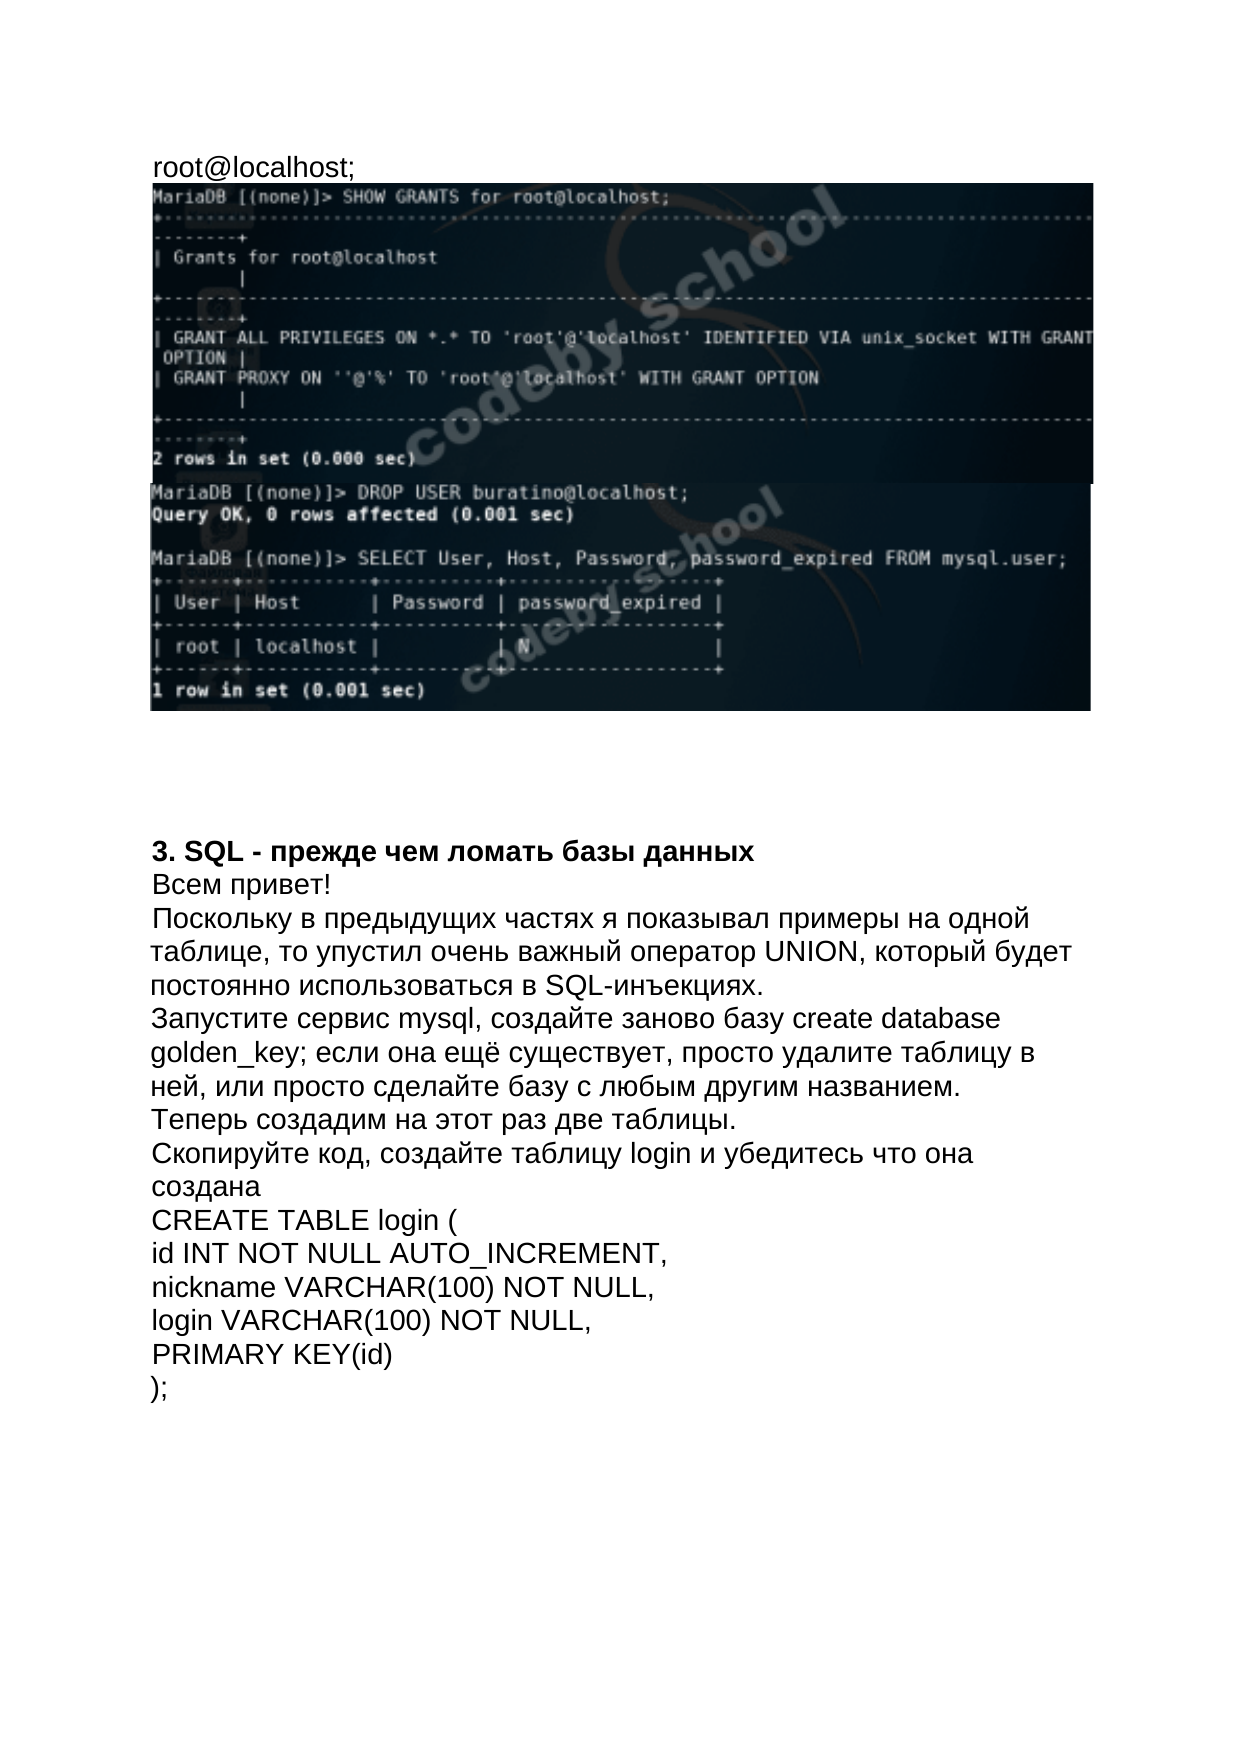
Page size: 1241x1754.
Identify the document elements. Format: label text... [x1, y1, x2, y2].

text login VARCHAR(100) NOT NULL, [151, 1303, 1090, 1337]
text Скопируйте код, создайте таблицу login и убедитесь что она создана [151, 1136, 1090, 1203]
text Теперь создадим на этот раз две таблицы. [150, 1102, 1087, 1136]
text 3. SQL - прежде чем ломать базы данных [152, 834, 977, 867]
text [152, 150, 1090, 183]
picture [150, 183, 1094, 711]
text Запустите сервис mysql, создайте заново базу create database golden_key; если она ещё существует, просто удалите таблицу в ней, или просто сделайте базу с любым другим названием. [150, 1002, 1087, 1102]
text Поскольку в предыдущих частях я показывал примеры на одной таблице, то упустил очень важный оператор UNION, который будет постоянно использоваться в SQL-инъекциях. [150, 901, 1087, 1002]
text CREATE TABLE login ( [151, 1203, 1090, 1236]
text ); [150, 1371, 1090, 1404]
text id INT NOT NULL AUTO_INCREMENT, [151, 1236, 1090, 1270]
text Всем привет! [152, 867, 977, 901]
text PRIMARY KEY(id) [152, 1337, 1090, 1371]
text nickname VARCHAR(100) NOT NULL, [151, 1270, 1090, 1303]
